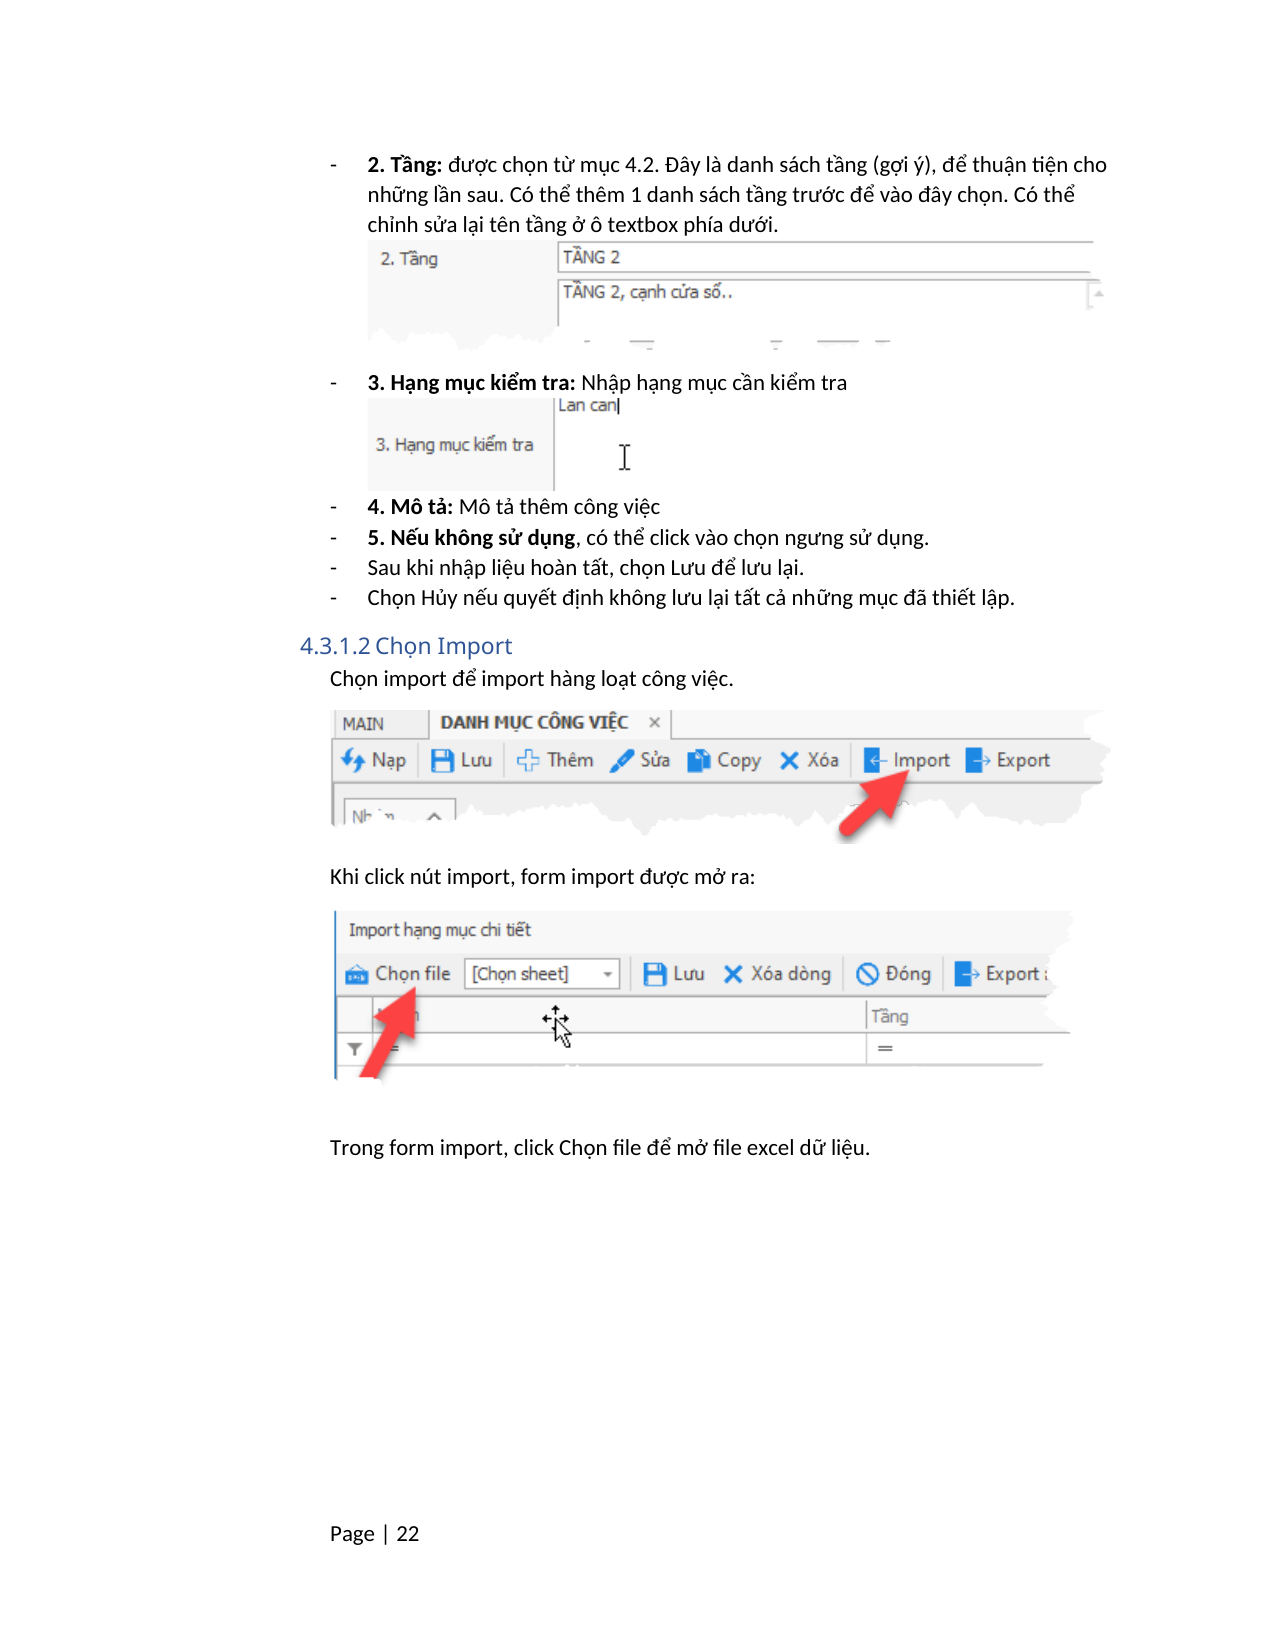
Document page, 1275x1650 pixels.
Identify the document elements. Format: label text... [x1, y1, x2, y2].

picture [367, 398, 737, 491]
picture [330, 909, 1091, 1114]
picture [367, 240, 1130, 366]
list Chọn Hủy nếu quyết định không lưu lại tất cả những mục đã thiết lập. [330, 583, 1125, 611]
picture [330, 710, 1130, 844]
text Chọn import để import hàng loạt công việc. [330, 664, 1125, 692]
list 5. Nếu không sử dụng, có thể click vào chọn ngưng sử dụng. [330, 523, 1125, 551]
text Khi click nút import, form import được mở ra: [330, 862, 1125, 890]
list Sau khi nhập liệu hoàn tất, chọn Lưu để lưu lại. [330, 553, 1125, 581]
list 2. Tầng: được chọn từ mục 4.2. Đây là danh sách tầng (gợi ý), để thuận tiện cho những lần sau. Có thể thêm 1 danh sách tầng trước để vào đây chọn. Có thể chỉnh sửa lại tên tầng ở ô textbox phía dưới. [330, 150, 1125, 238]
list 4. Mô tả: Mô tả thêm công việc [330, 492, 1125, 520]
text Trong form import, click Chọn file để mở file excel dữ liệu. [330, 1133, 1125, 1161]
list 3. Hạng mục kiểm tra: Nhập hạng mục cần kiểm tra [330, 368, 1125, 396]
subtitle Chọn Import [300, 630, 1125, 661]
